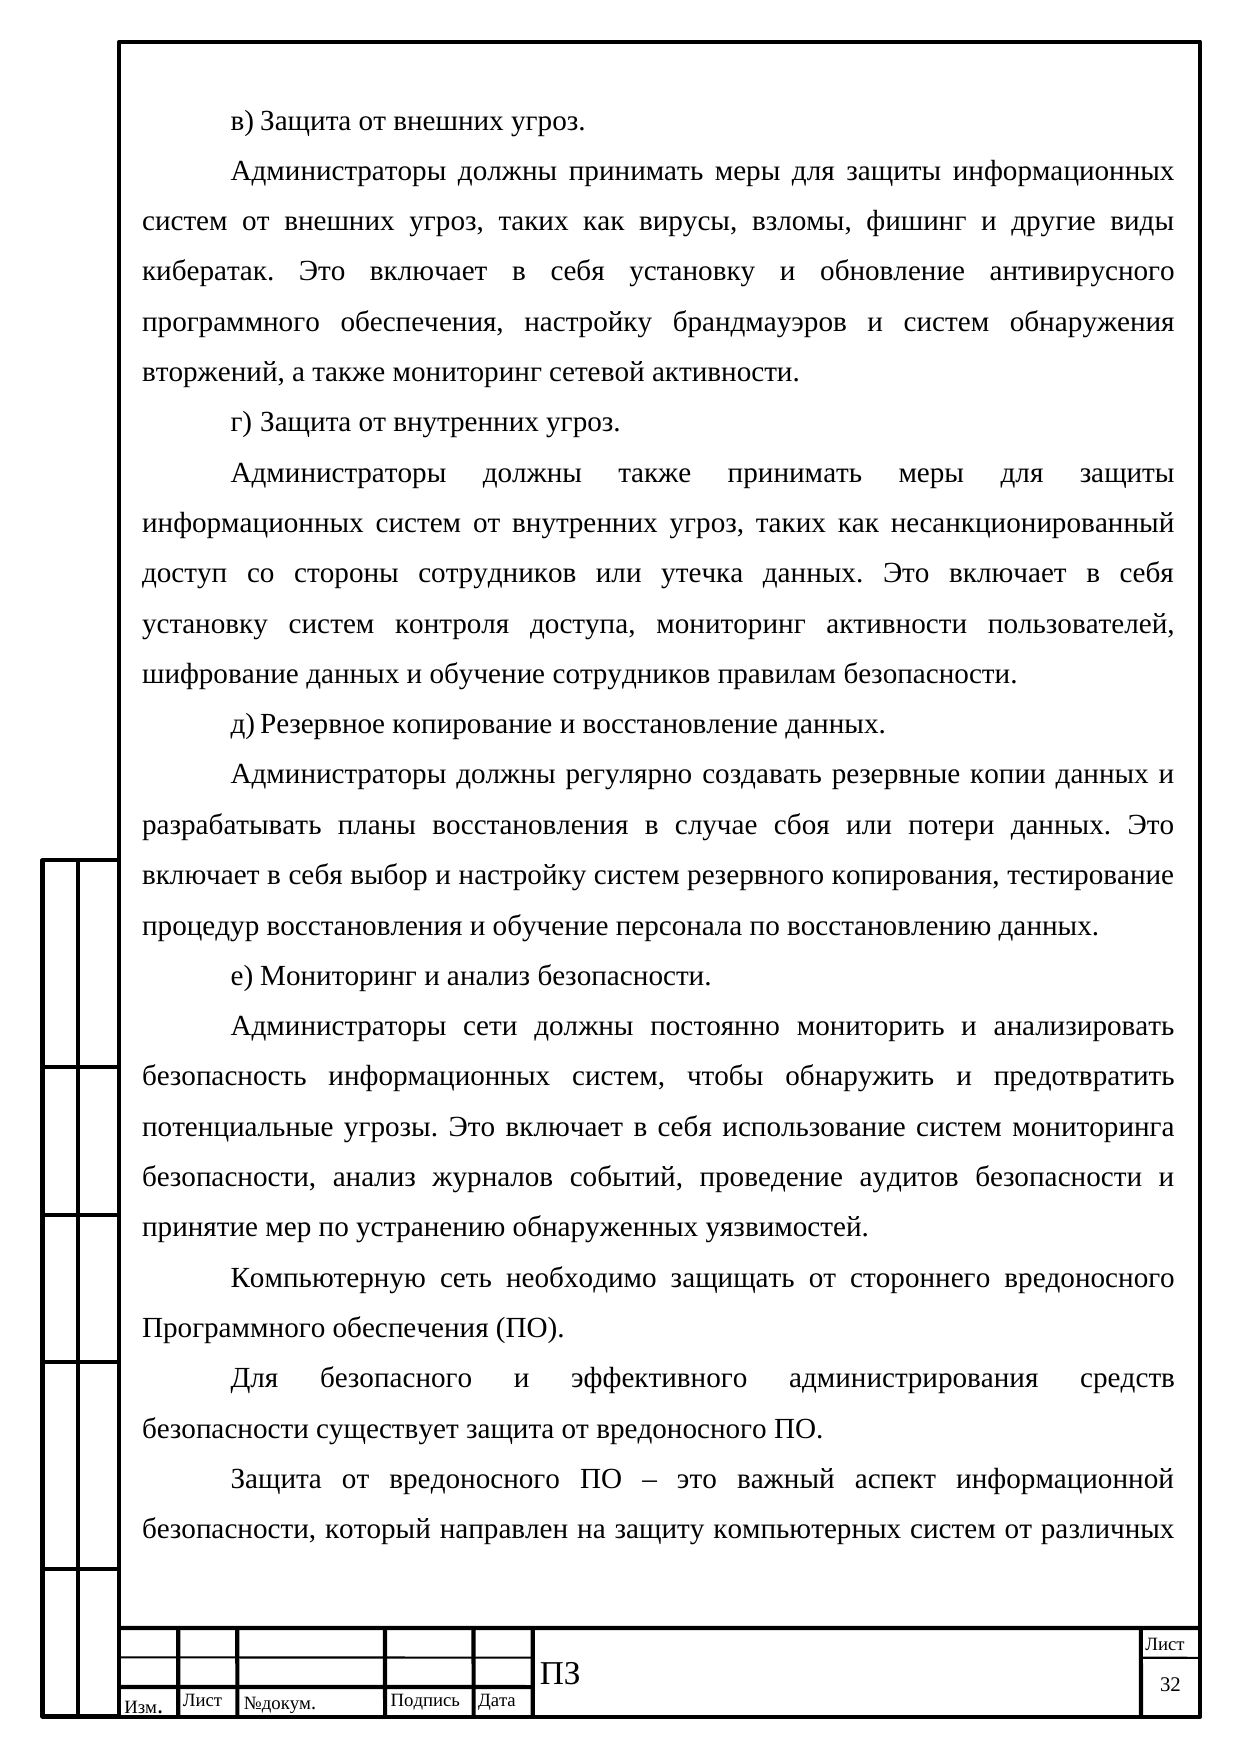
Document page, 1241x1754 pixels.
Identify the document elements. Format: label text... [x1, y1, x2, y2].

list Резервное копирование и восстановление данных. [142, 706, 1175, 740]
list Защита от внутренних угроз. [142, 404, 1175, 438]
list Мониторинг и анализ безопасности. [142, 958, 1175, 991]
list Защита от внешних угроз. [142, 103, 1175, 136]
text Администраторы должны также принимать меры для защиты информационных систем от внутренних угроз, таких как несанкционированный доступ со стороны сотрудников или утечка данных. Это включает в себя установку систем контроля доступа, мониторинг активности пользователей, шифрование данных и обучение сотрудников правилам безопасности. [142, 455, 1175, 689]
text Для безопасного и эффективного администрирования средств безопасности существует защита от вредоносного ПО. [142, 1360, 1175, 1444]
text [142, 1461, 1175, 1545]
text Администраторы сети должны постоянно мониторить и анализировать безопасность информационных систем, чтобы обнаружить и предотвратить потенциальные угрозы. Это включает в себя использование систем мониторинга безопасности, анализ журналов событий, проведение аудитов безопасности и принятие мер по устранению обнаруженных уязвимостей. [142, 1008, 1175, 1243]
text Компьютерную сеть необходимо защищать от стороннего вредоносного Программного обеспечения (ПО). [142, 1260, 1175, 1344]
text Администраторы должны принимать меры для защиты информационных систем от внешних угроз, таких как вирусы, взломы, фишинг и другие виды кибератак. Это включает в себя установку и обновление антивирусного программного обеспечения, настройку брандмауэров и систем обнаружения вторжений, а также мониторинг сетевой активности. [142, 153, 1175, 388]
text Администраторы должны регулярно создавать резервные копии данных и разрабатывать планы восстановления в случае сбоя или потери данных. Это включает в себя выбор и настройку систем резервного копирования, тестирование процедур восстановления и обучение персонала по восстановлению данных. [142, 757, 1175, 941]
